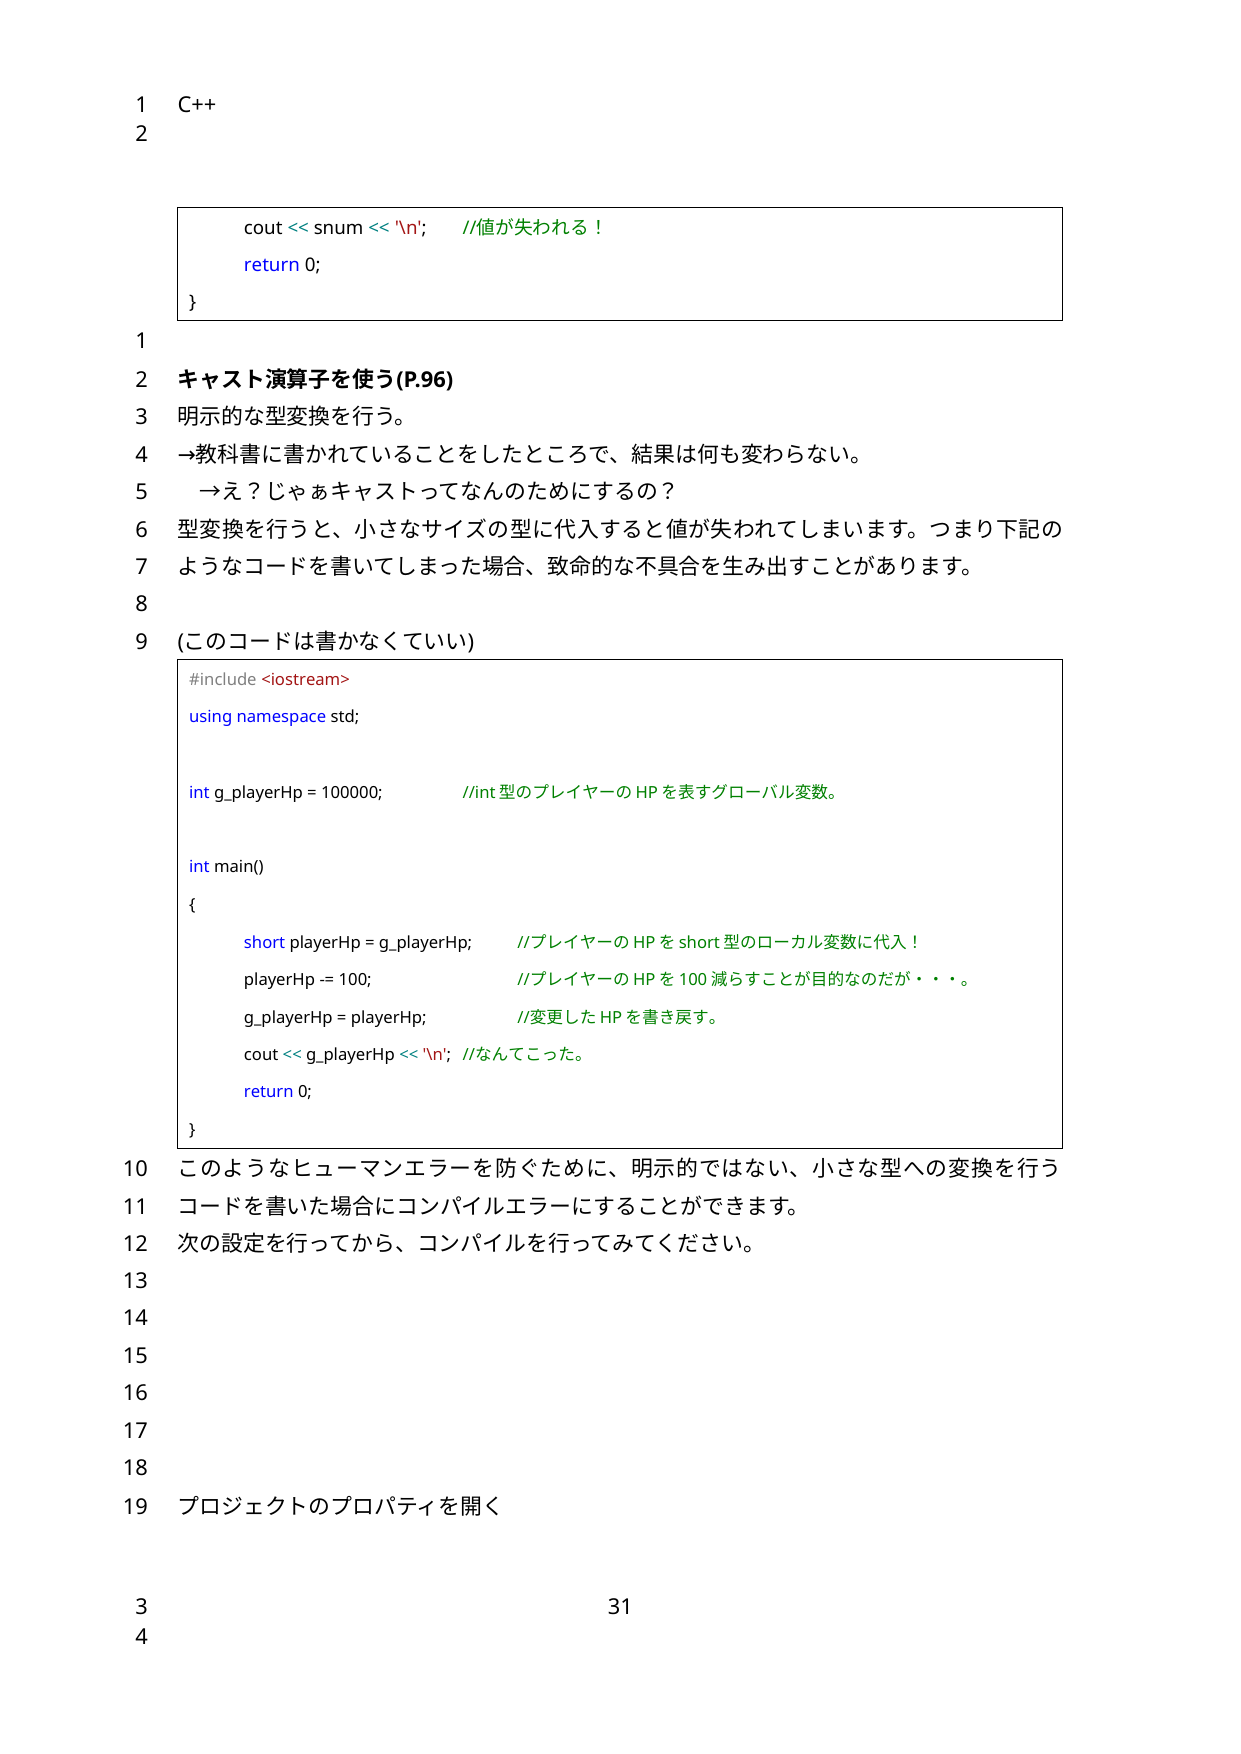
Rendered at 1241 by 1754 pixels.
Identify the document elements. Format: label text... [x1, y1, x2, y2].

table_header #include <iostream> using namespace std; int g_playerHp = 100000; //int型のプレイヤーのHPを表すグローバル変数。 int main() { short playerHp = g_playerHp; //プレイヤーのHPをshort型のローカル変数に代入！ playerHp -= 100; //プレイヤーのHPを100減らすことが目的なのだが・・・。 g_playerHp = playerHp; //変更したHPを書き戻す。 cout << g_playerHp << '\n'; //なんてこった。 return 0; } [178, 660, 1062, 1147]
text キャスト演算子を使う(P.96) [177, 359, 1063, 396]
text 次の設定を行ってから、コンパイルを行ってみてください。 [177, 1223, 1063, 1261]
text プロジェクトのプロパティを開く [177, 1486, 1063, 1523]
text このようなヒューマンエラーを防ぐために、明示的ではない、小さな型への変換を行うコードを書いた場合にコンパイルエラーにすることができます。 [177, 1149, 1063, 1223]
text 明示的な型変換を行う。 [177, 396, 1063, 434]
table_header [178, 208, 1062, 320]
text →教科書に書かれていることをしたところで、結果は何も変わらない。 [177, 434, 1063, 471]
text 型変換を行うと、小さなサイズの型に代入すると値が失われてしまいます。つまり下記のようなコードを書いてしまった場合、致命的な不具合を生み出すことがあります。 [177, 509, 1063, 584]
text →え？じゃぁキャストってなんのためにするの？ [177, 471, 1063, 509]
text (このコードは書かなくていい) [177, 621, 1063, 659]
